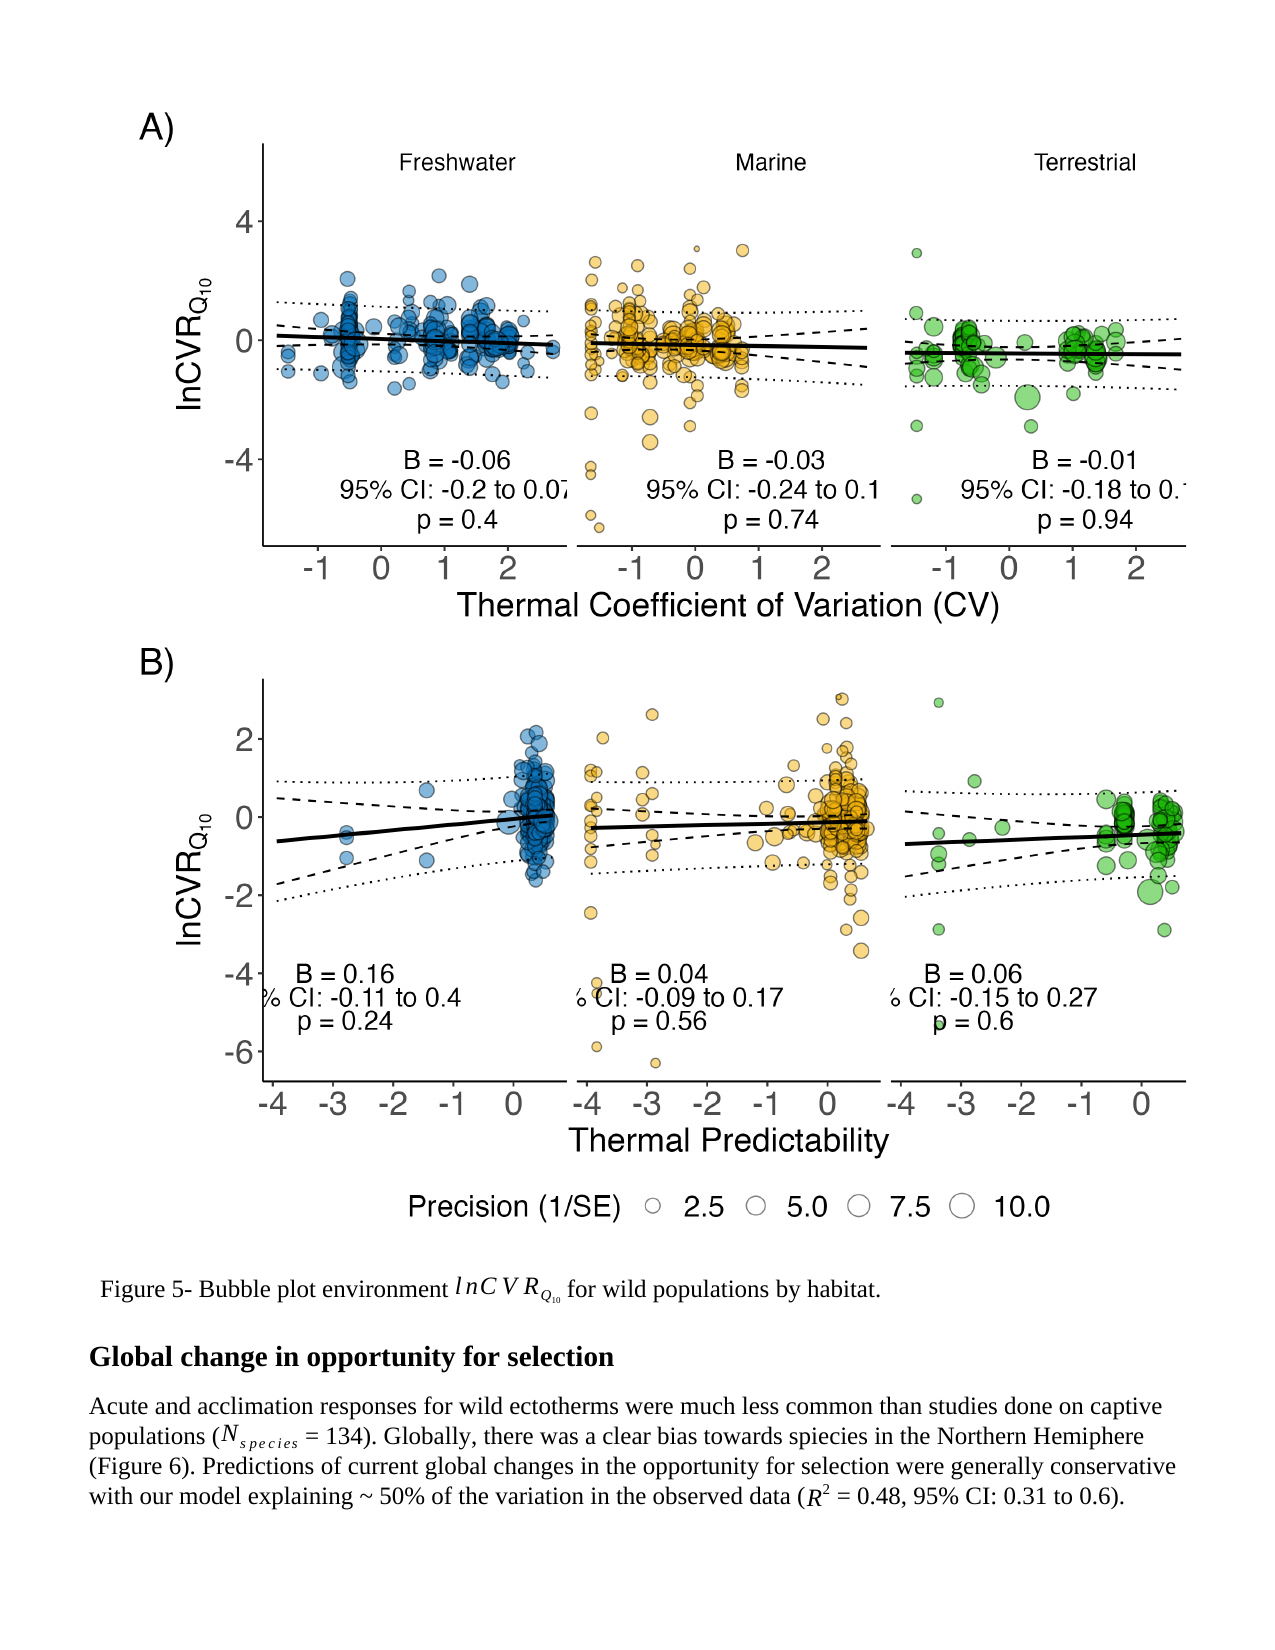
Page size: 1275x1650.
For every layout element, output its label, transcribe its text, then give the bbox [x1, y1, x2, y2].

text Acute and acclimation responses for wild ectotherms were much less common than studies done on captive populations ( = 134). Globally, there was a clear bias towards spiecies in the Northern Hemiphere (Figure 6). Predictions of current global changes in the opportunity for selection were generally conservative with our model explaining ~ 50% of the variation in the observed data ( = 0.48, 95% CI: 0.31 to 0.6). [89, 1391, 1186, 1511]
table_header Figure 5- Bubble plot environment for wild populations by habitat. [89, 89, 1186, 1318]
subtitle Global change in opportunity for selection [89, 1339, 1186, 1373]
picture [118, 88, 1187, 1252]
